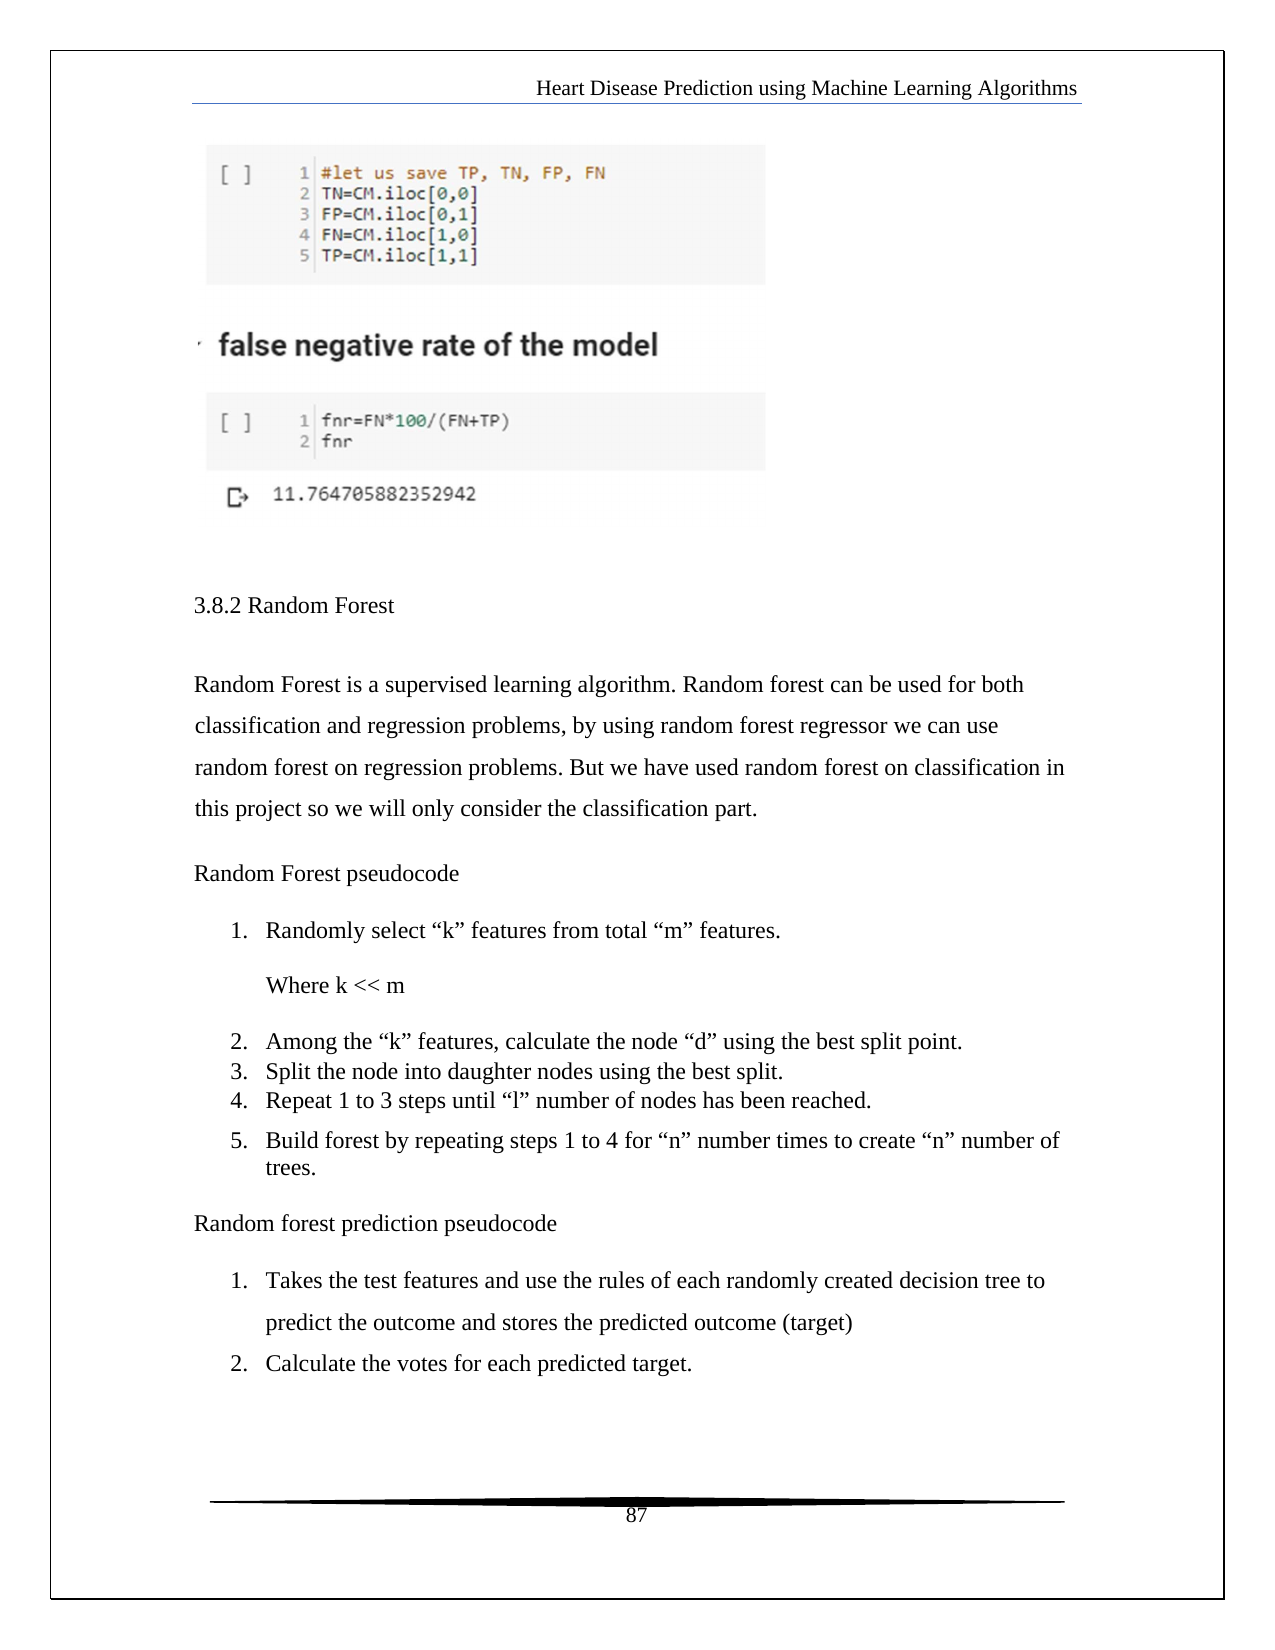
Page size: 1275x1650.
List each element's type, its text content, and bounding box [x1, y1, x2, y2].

text Random Forest is a supervised learning algorithm. Random forest can be used for both classification and regression problems, by using random forest regressor we can use random forest on regression problems. But we have used random forest on classification in this project so we will only consider the classification part. [193, 670, 1079, 822]
list Calculate the votes for each predicted target. [230, 1349, 1079, 1377]
text Random Forest pseudocode [193, 859, 1079, 887]
list Among the “k” features, calculate the node “d” using the best split point. [230, 1027, 1079, 1054]
list Split the node into daughter nodes using the best split. [230, 1057, 1079, 1084]
list Randomly select “k” features from total “m” features. [230, 916, 1079, 944]
list Repeat 1 to 3 steps until “l” number of nodes has been reached. [230, 1087, 1079, 1114]
list Takes the test features and use the rules of each randomly created decision tree to predict the outcome and stores the predicted outcome (target) [230, 1266, 1079, 1335]
text 3.8.2 Random Forest [193, 591, 1079, 619]
list Build forest by repeating steps 1 to 4 for “n” number times to create “n” number of trees. [230, 1126, 1079, 1181]
text Where k << m [266, 972, 1079, 999]
picture [197, 138, 766, 527]
text Random forest prediction pseudocode [193, 1209, 1079, 1237]
